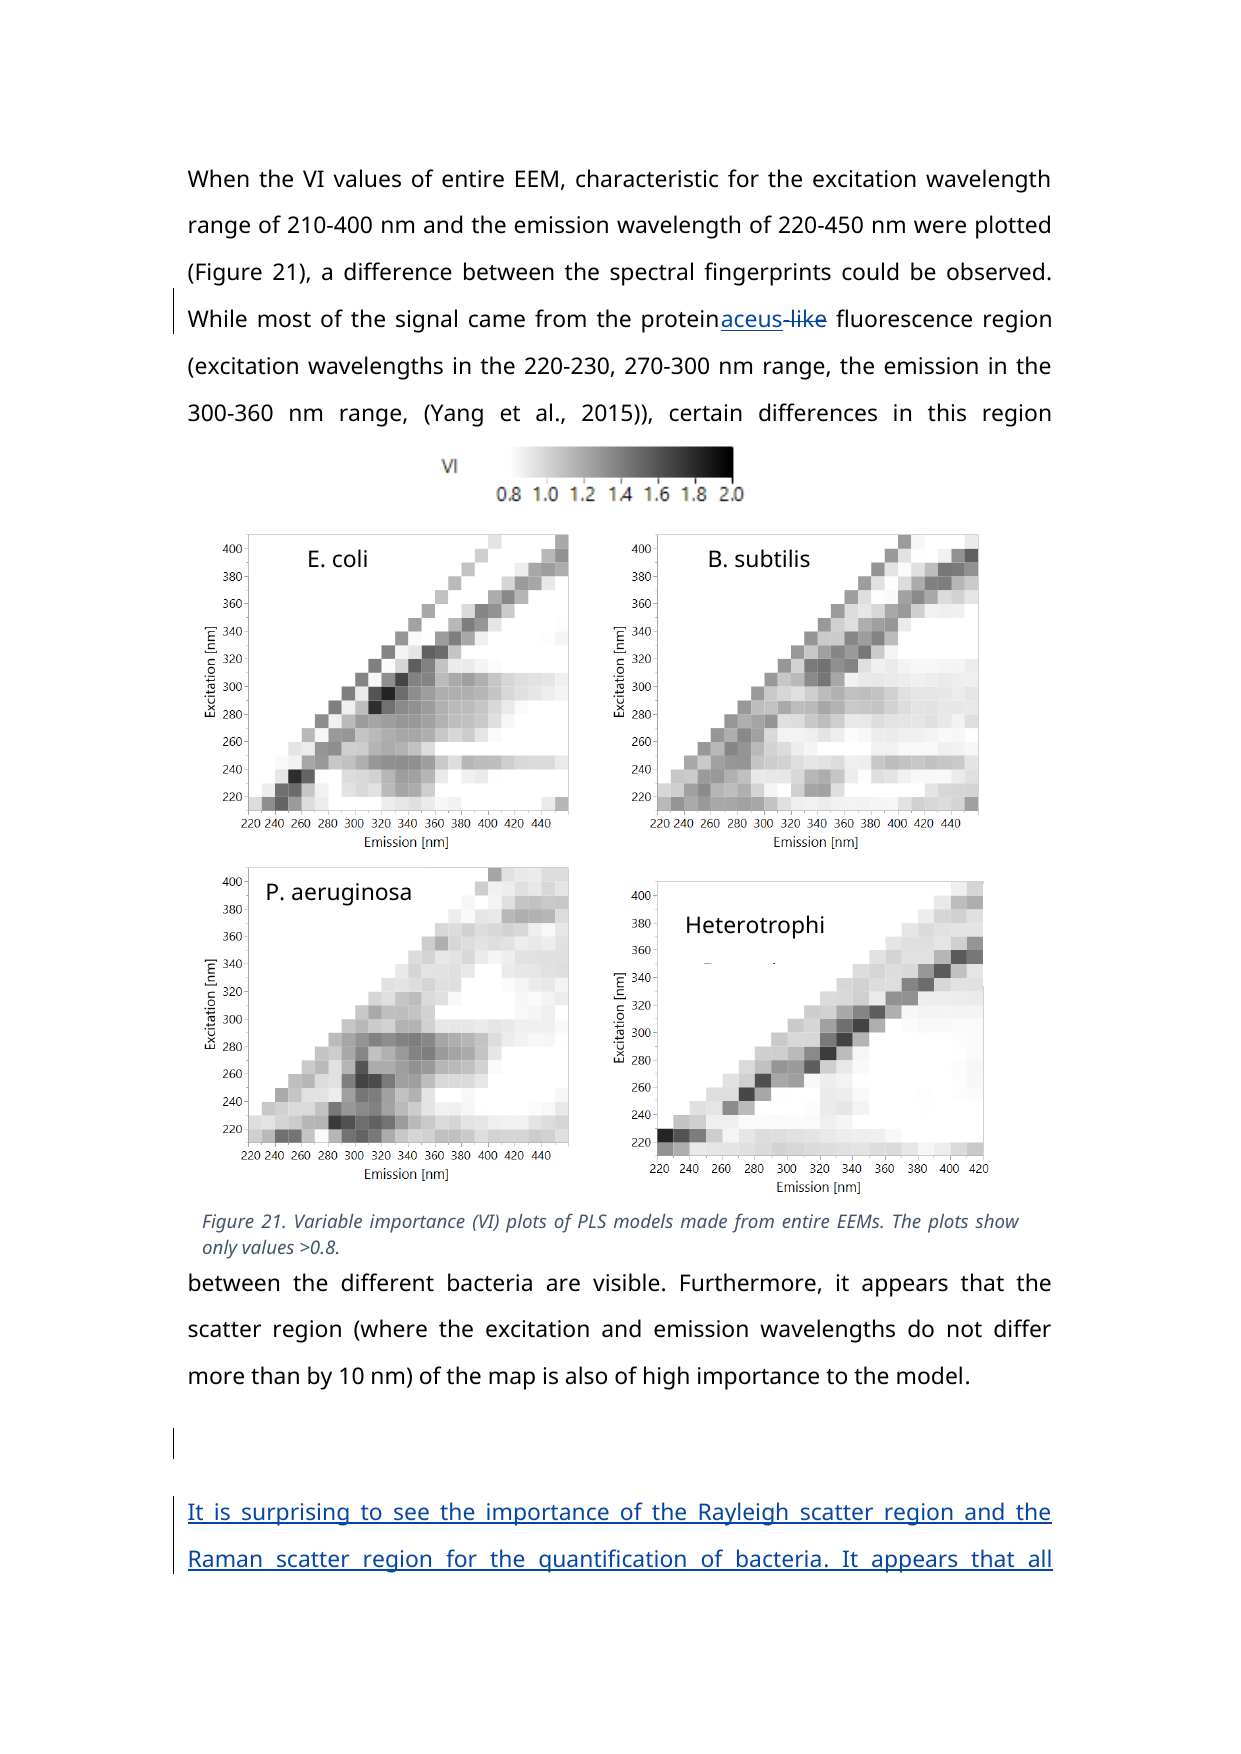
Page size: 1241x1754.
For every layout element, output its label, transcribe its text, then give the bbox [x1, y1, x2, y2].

picture [187, 440, 1053, 851]
text When the VI values of entire EEM, characteristic for the excitation wavelength range of 210-400 nm and the emission wavelength of 220-450 nm were plotted (Figure ), a difference between the spectral fingerprints could be observed. While most of the signal came from the protein fluorescence region (excitation wavelengths in the 220-230, 270-300 nm range, the emission in the 300-360 nm range, (Yang et al., 2015)), certain differences in this region between the different bacteria are visible. Furthermore, it appears that the scatter region (where the excitation and emission wavelengths do not differ more than by 10 nm) of the map is also of high importance to the model. [187, 162, 1053, 440]
picture [199, 852, 989, 1196]
